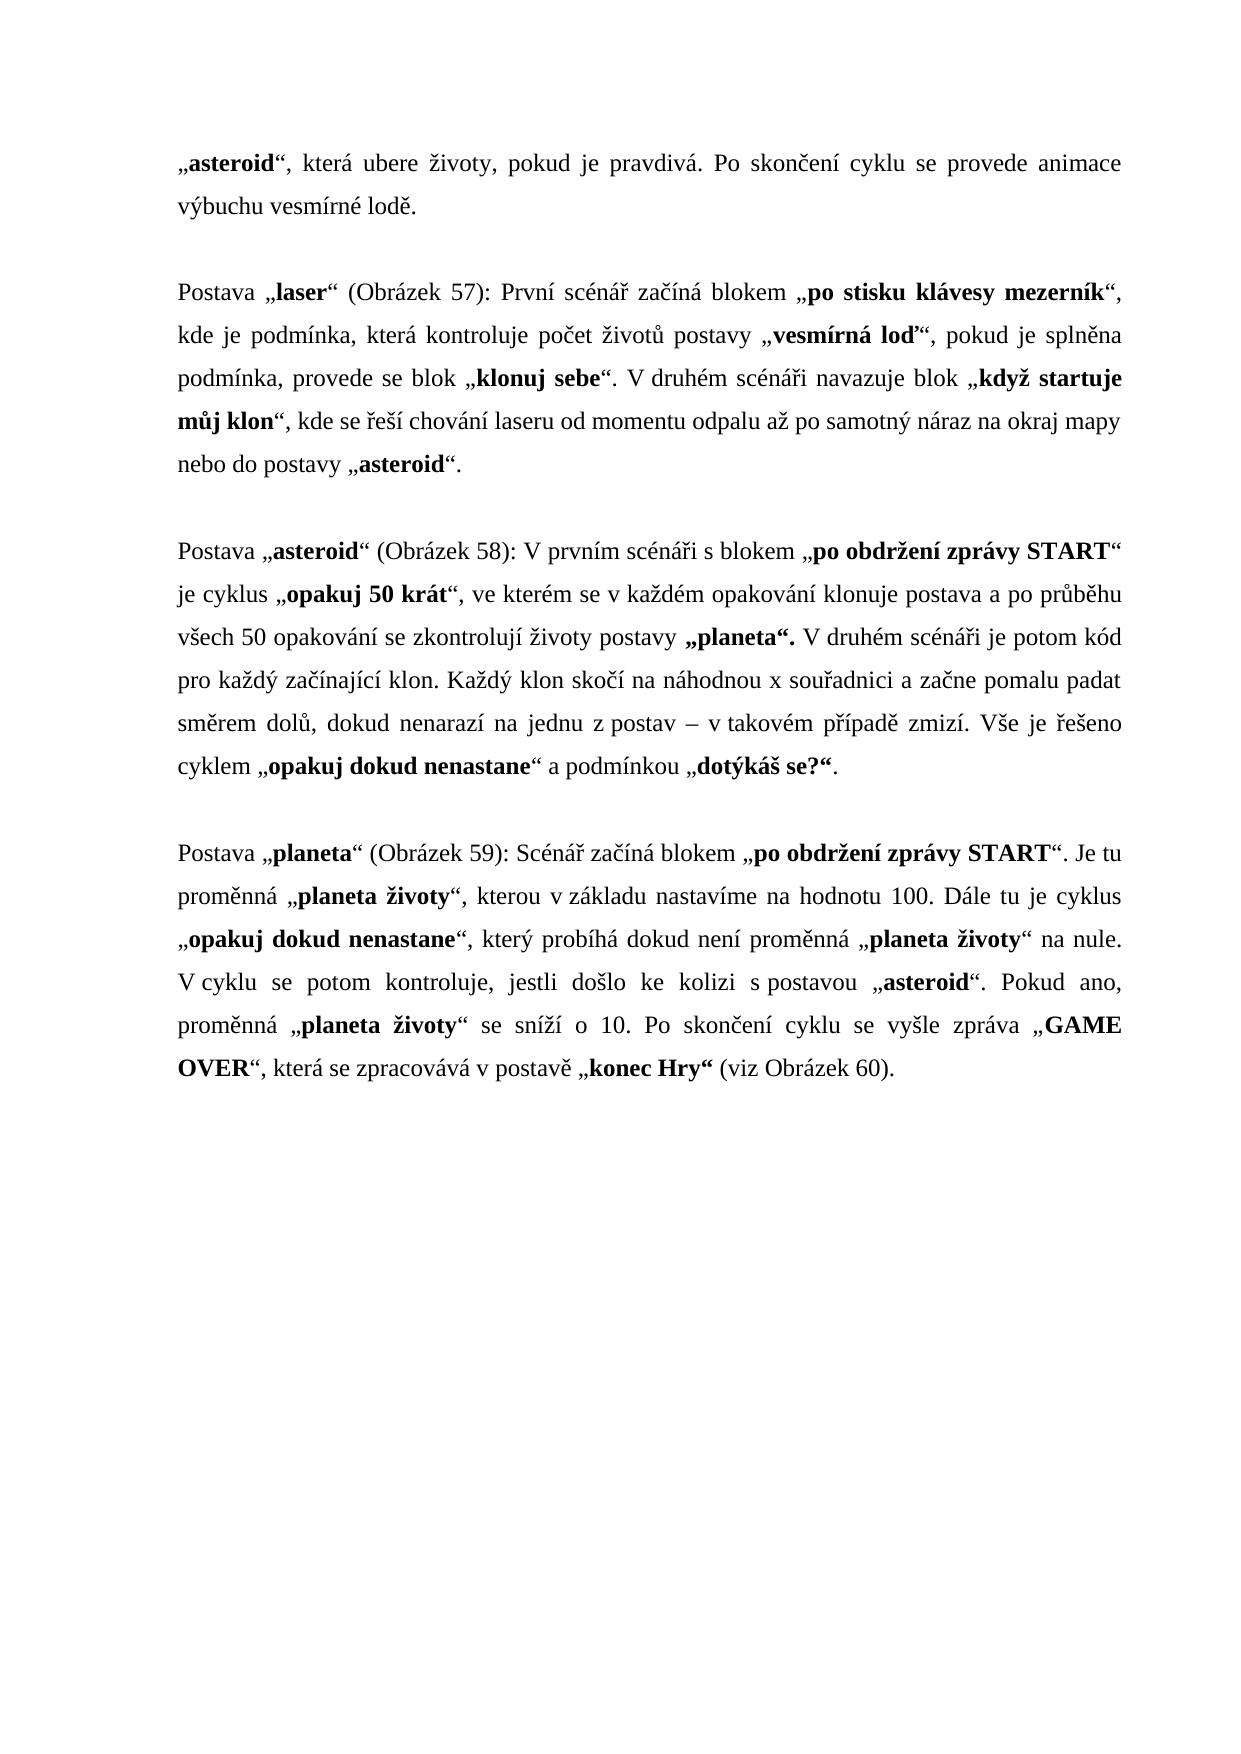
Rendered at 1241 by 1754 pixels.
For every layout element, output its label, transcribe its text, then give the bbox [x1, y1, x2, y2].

text Postava „asteroid“ (Obrázek 58): V prvním scénáři s blokem „po obdržení zprávy START“ je cyklus „opakuj 50 krát“, ve kterém se v každém opakování klonuje postava a po průběhu všech 50 opakování se zkontrolují životy postavy „planeta“. V druhém scénáři je potom kód pro každý začínající klon. Každý klon skočí na náhodnou x souřadnici a začne pomalu padat směrem dolů, dokud nenarazí na jednu z postav – v takovém případě zmizí. Vše je řešeno cyklem „opakuj dokud nenastane“ a podmínkou „dotýkáš se?“. [177, 536, 1122, 780]
text Postava „laser“ (Obrázek 57): První scénář začíná blokem „po stisku klávesy mezerník“, kde je podmínka, která kontroluje počet životů postavy „vesmírná loď“, pokud je splněna podmínka, provede se blok „klonuj sebe“. V druhém scénáři navazuje blok „když startuje můj klon“, kde se řeší chování laseru od momentu odpalu až po samotný náraz na okraj mapy nebo do postavy „asteroid“. [177, 277, 1122, 478]
text Postava „planeta“ (Obrázek 59): Scénář začíná blokem „po obdržení zprávy START“. Je tu proměnná „planeta životy“, kterou v základu nastavíme na hodnotu 100. Dále tu je cyklus „opakuj dokud nenastane“, který probíhá dokud není proměnná „planeta životy“ na nule. V cyklu se potom kontroluje, jestli došlo ke kolizi s postavou „asteroid“. Pokud ano, proměnná „planeta životy“ se sníží o 10. Po skončení cyklu se vyšle zpráva „GAME OVER“, která se zpracovává v postavě „konec Hry“ (viz Obrázek 60). [177, 838, 1122, 1082]
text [177, 148, 1122, 219]
